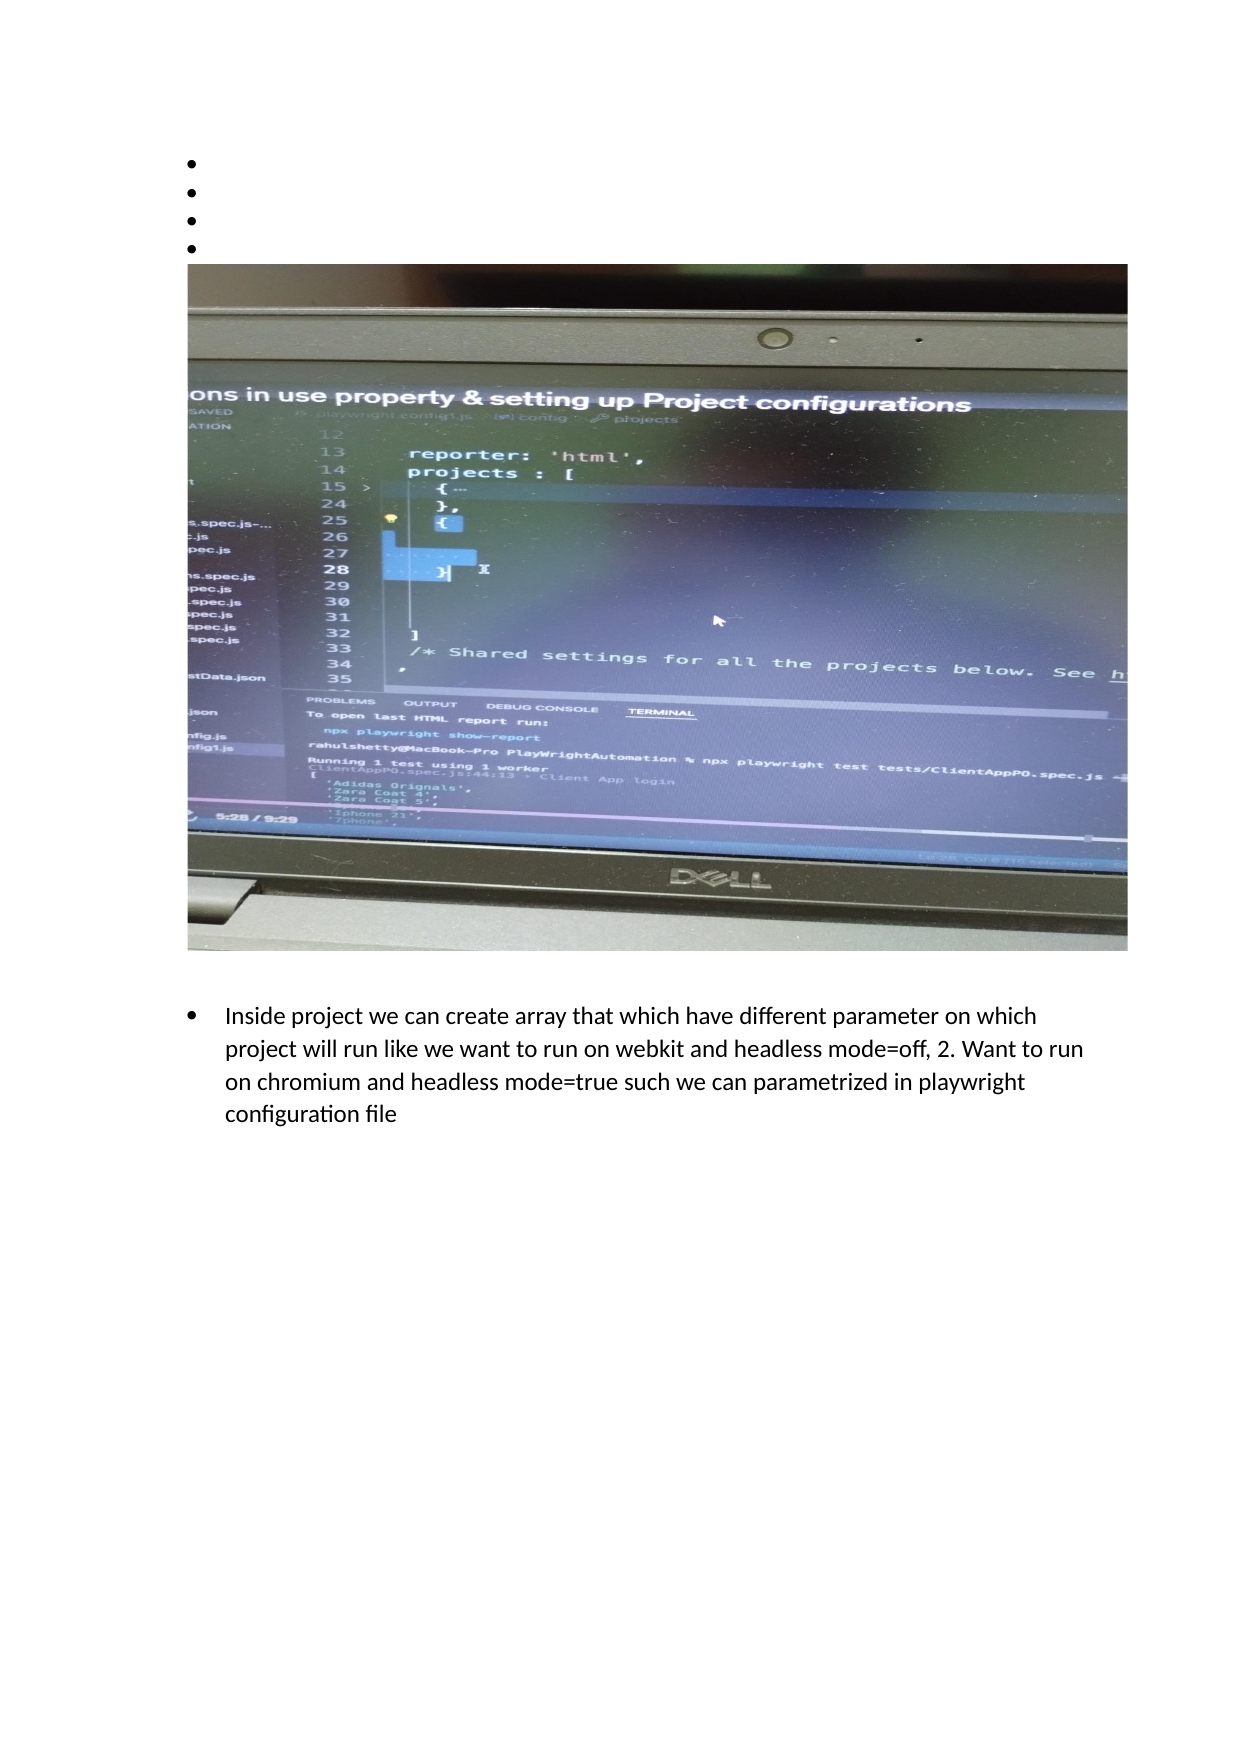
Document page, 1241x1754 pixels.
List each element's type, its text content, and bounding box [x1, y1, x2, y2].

list Inside project we can create array that which have different parameter on which project will run like we want to run on webkit and headless mode=off, 2. Want to run on chromium and headless mode=true such we can parametrized in playwright configuration file [187, 1000, 1090, 1129]
picture [187, 264, 1128, 951]
